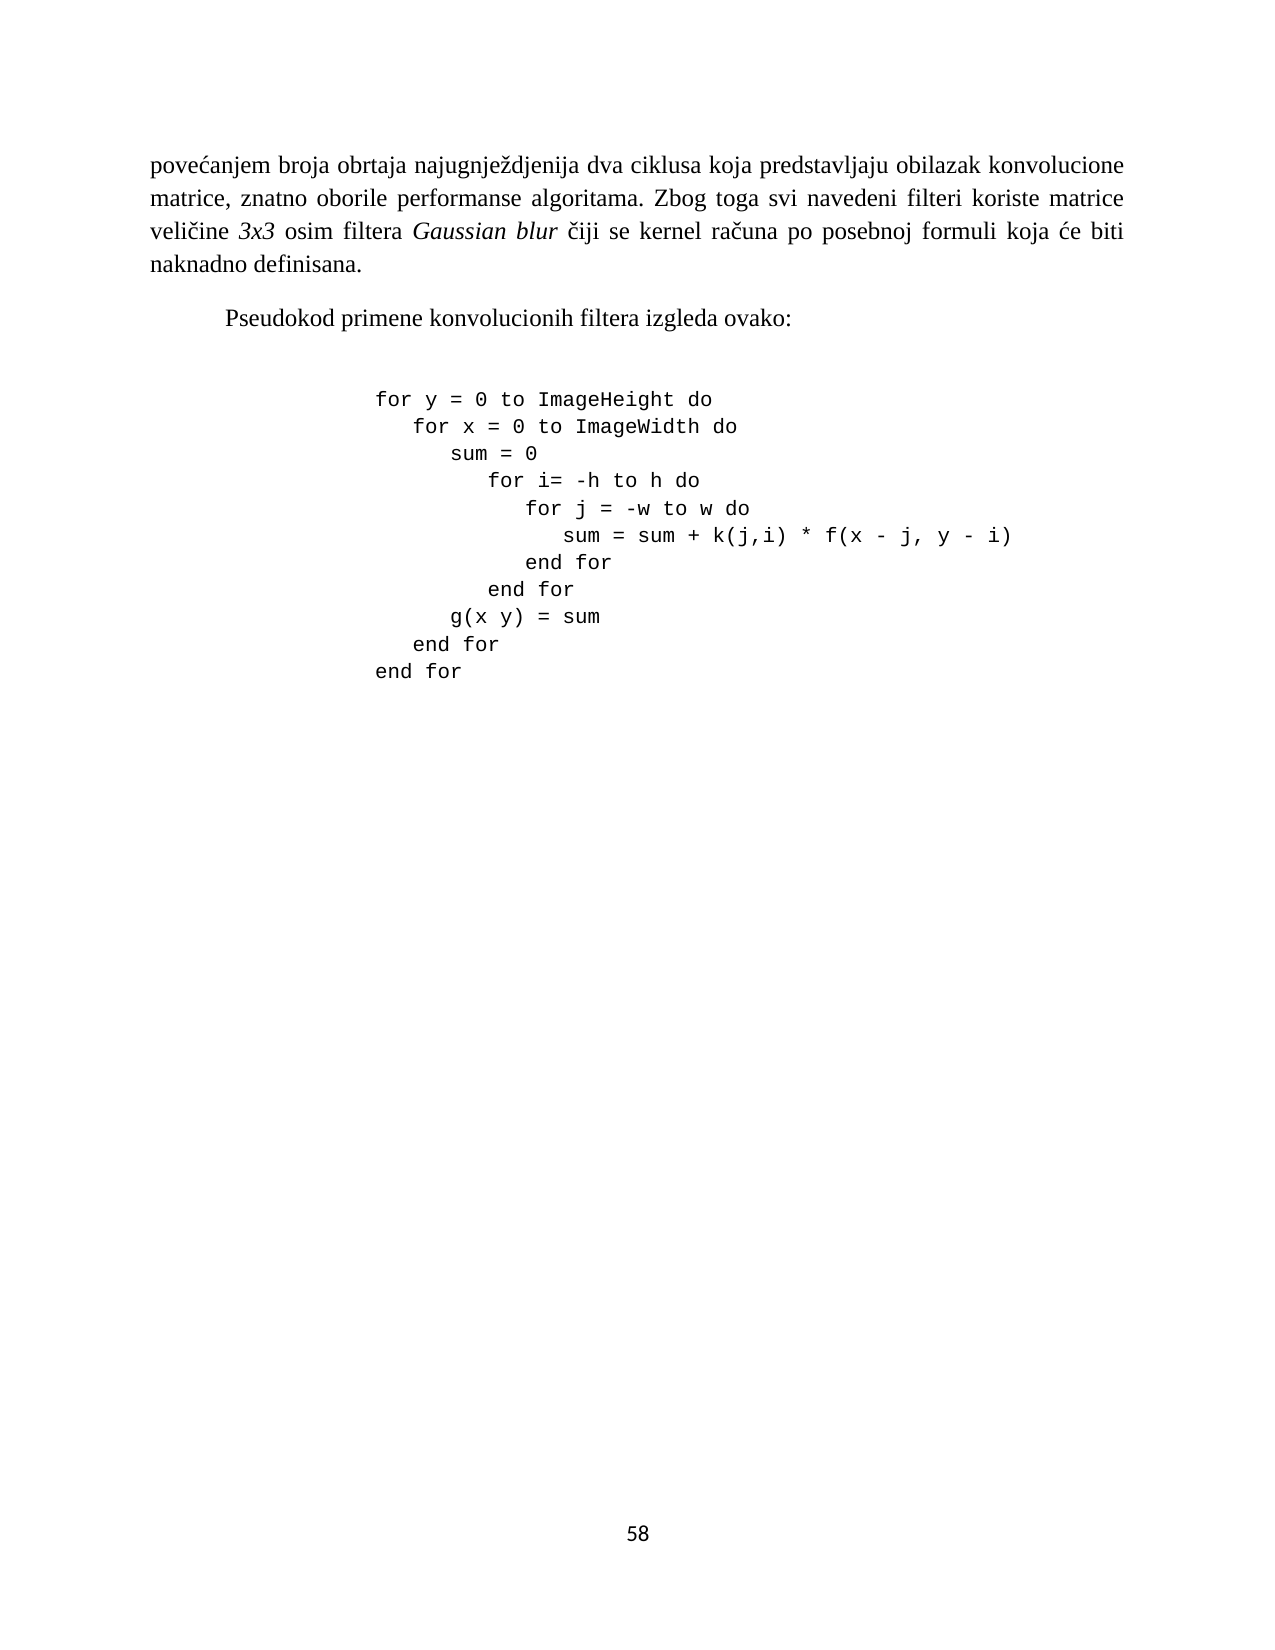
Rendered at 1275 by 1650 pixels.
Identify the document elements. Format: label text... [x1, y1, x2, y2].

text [150, 150, 1125, 278]
text for y = 0 to ImageHeight do for x = 0 to ImageWidth do sum = 0 for i= -h to h do for j = -w to w do sum = sum + k(j,i) * f(x - j, y - i) end for end for g(x y) = sum end for end for [375, 389, 1125, 684]
text Pseudokod primene konvolucionih filtera izgleda ovako: [150, 303, 1125, 364]
